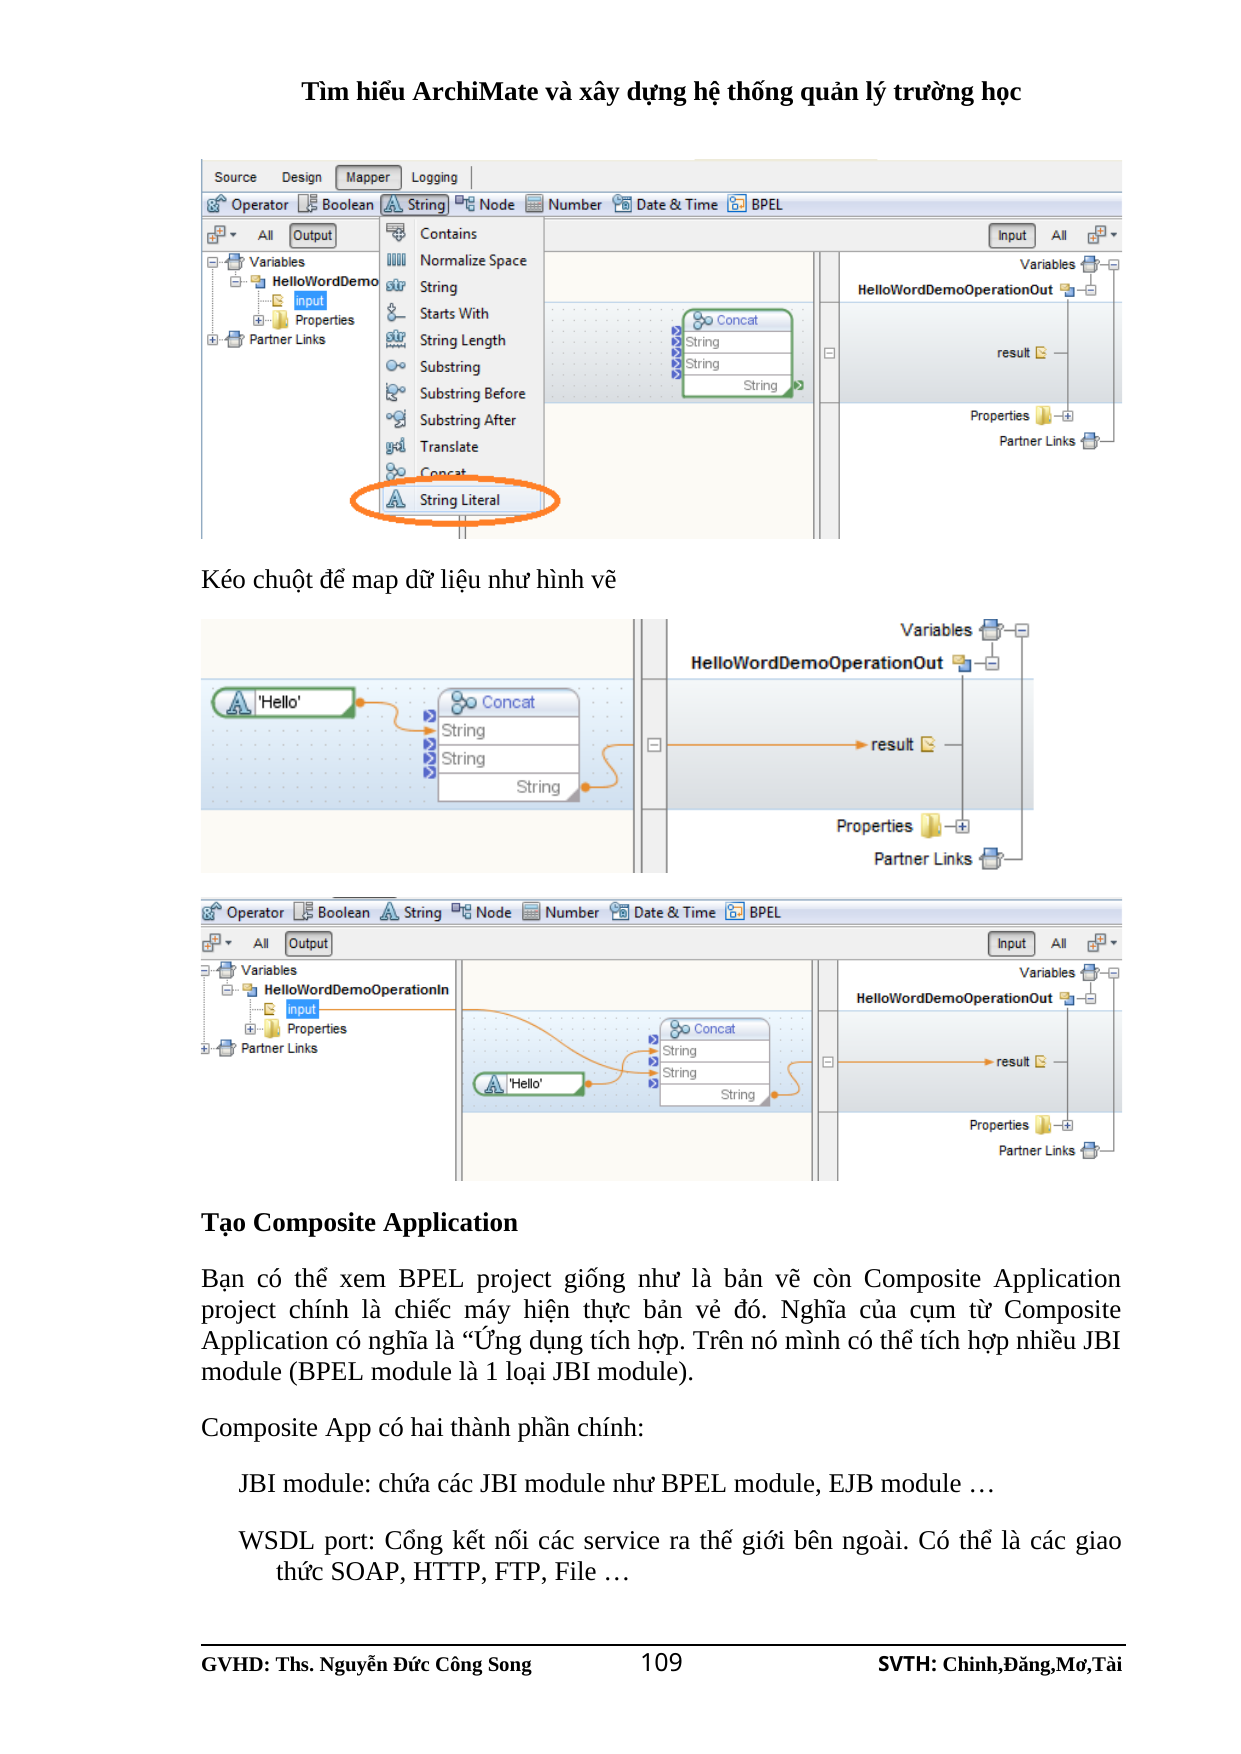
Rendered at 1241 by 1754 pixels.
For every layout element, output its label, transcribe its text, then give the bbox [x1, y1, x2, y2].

text Kéo chuột để map dữ liệu như hình vẽ [201, 564, 1122, 595]
text Bạn có thể xem BPEL project giống như là bản vẽ còn Composite Application project chính là chiếc máy hiện thực bản vẻ đó. Nghĩa của cụm từ Composite Application có nghĩa là “Ứng dụng tích hợp. Trên nó mình có thể tích hợp nhiều JBI module (BPEL module là 1 loại JBI module). [201, 1262, 1122, 1386]
picture [200, 897, 1123, 1181]
text JBI module: chứa các JBI module như BPEL module, EJB module … [238, 1468, 1122, 1499]
text Tạo Composite Application [201, 1206, 1122, 1237]
text WSDL port: Cổng kết nối các service ra thế giới bên ngoài. Có thể là các giao thức SOAP, HTTP, FTP, File … [238, 1524, 1122, 1586]
picture [200, 619, 1034, 873]
text Composite App có hai thành phần chính: [201, 1411, 1122, 1443]
picture [200, 159, 1123, 539]
